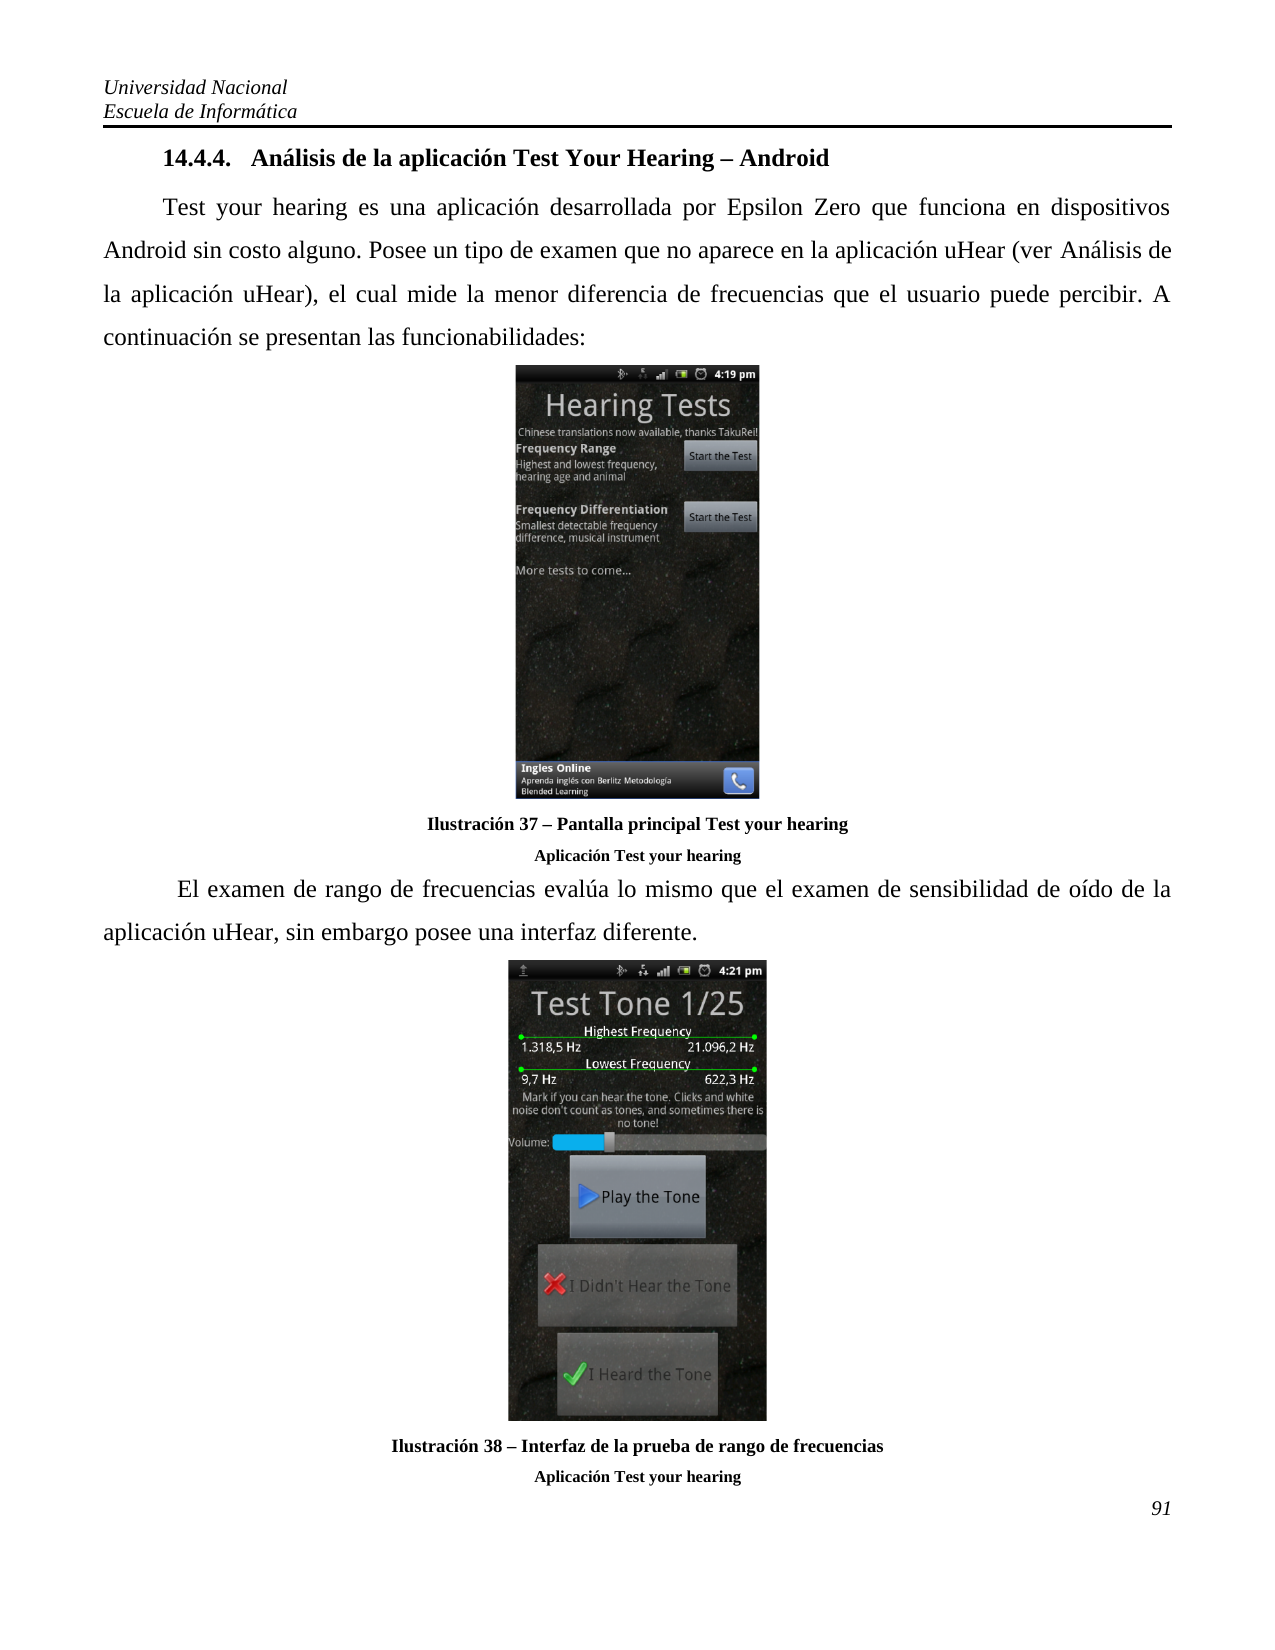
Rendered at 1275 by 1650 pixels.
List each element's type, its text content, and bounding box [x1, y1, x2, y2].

text Aplicación Test your hearing [103, 845, 1172, 864]
picture [515, 365, 760, 799]
text Ilustración 37 – Pantalla principal Test your hearing [103, 813, 1172, 834]
text El examen de rango de frecuencias evalúa lo mismo que el examen de sensibilidad de oído de la aplicación uHear, sin embargo posee una interfaz diferente. [103, 874, 1172, 946]
text Aplicación Test your hearing [103, 1467, 1172, 1486]
text Test your hearing es una aplicación desarrollada por Epsilon Zero que funciona en dispositivos Android sin costo alguno. Posee un tipo de examen que no aparece en la aplicación uHear (ver Análisis de la aplicación uHear), el cual mide la menor diferencia de frecuencias que el usuario puede percibir. A continuación se presentan las funcionabilidades: [103, 192, 1172, 351]
picture [508, 960, 767, 1421]
text Análisis de la aplicación Test Your Hearing – Android [162, 143, 1172, 172]
text Ilustración 38 – Interfaz de la prueba de rango de frecuencias [103, 1435, 1172, 1456]
